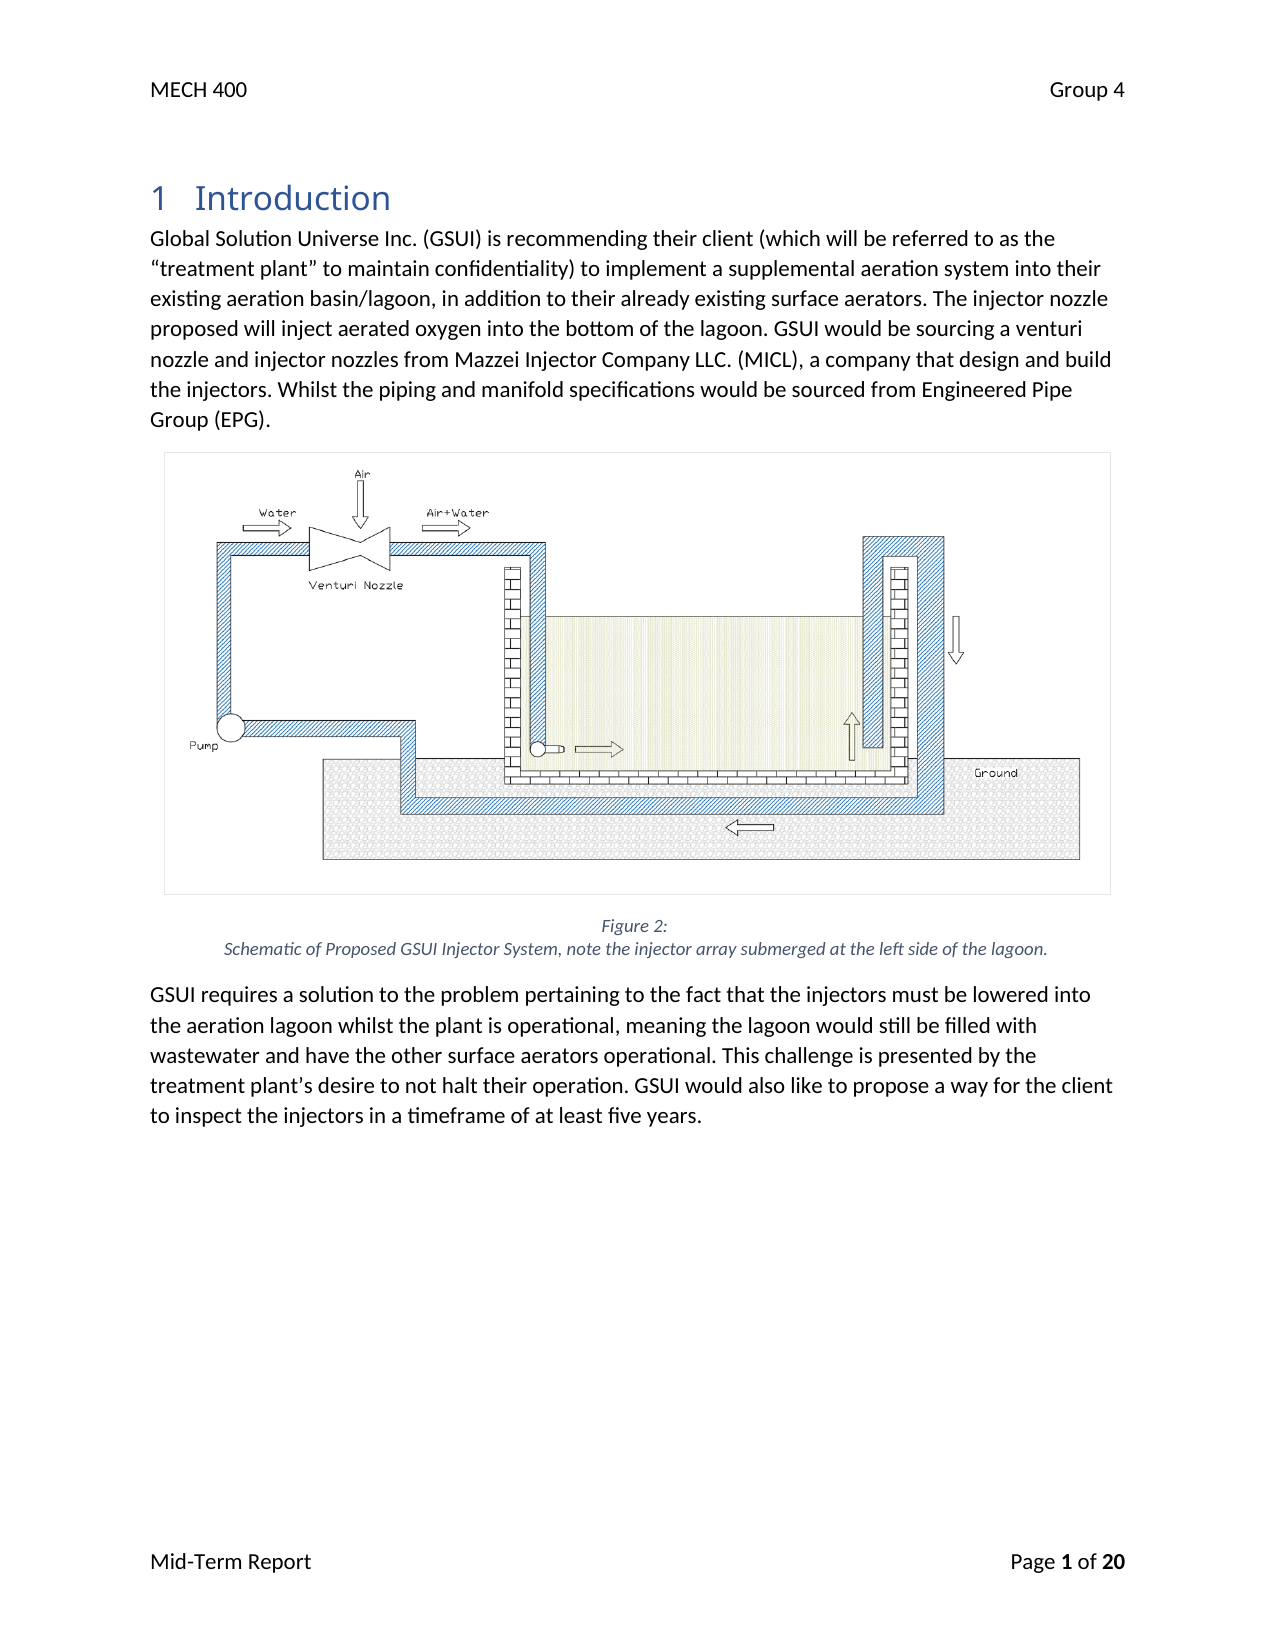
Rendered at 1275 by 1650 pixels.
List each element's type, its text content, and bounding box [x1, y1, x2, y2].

text Figure 2: Schematic of Proposed GSUI Injector System, note the injector array submerged at the left side of the lagoon. [150, 914, 1125, 960]
text GSUI requires a solution to the problem pertaining to the fact that the injectors must be lowered into the aeration lagoon whilst the plant is operational, meaning the lagoon would still be filled with wastewater and have the other surface aerators operational. This challenge is presented by the treatment plant’s desire to not halt their operation. GSUI would also like to propose a way for the client to inspect the injectors in a timeframe of at least five years. [150, 981, 1125, 1129]
subtitle Introduction [150, 175, 1125, 220]
picture [165, 453, 1110, 894]
text Global Solution Universe Inc. (GSUI) is recommending their client (which will be referred to as the “treatment plant” to maintain confidentiality) to implement a supplemental aeration system into their existing aeration basin/lagoon, in addition to their already existing surface aerators. The injector nozzle proposed will inject aerated oxygen into the bottom of the lagoon. GSUI would be sourcing a venturi nozzle and injector nozzles from Mazzei Injector Company LLC. (MICL), a company that design and build the injectors. Whilst the piping and manifold specifications would be sourced from Engineered Pipe Group (EPG). [150, 224, 1125, 433]
